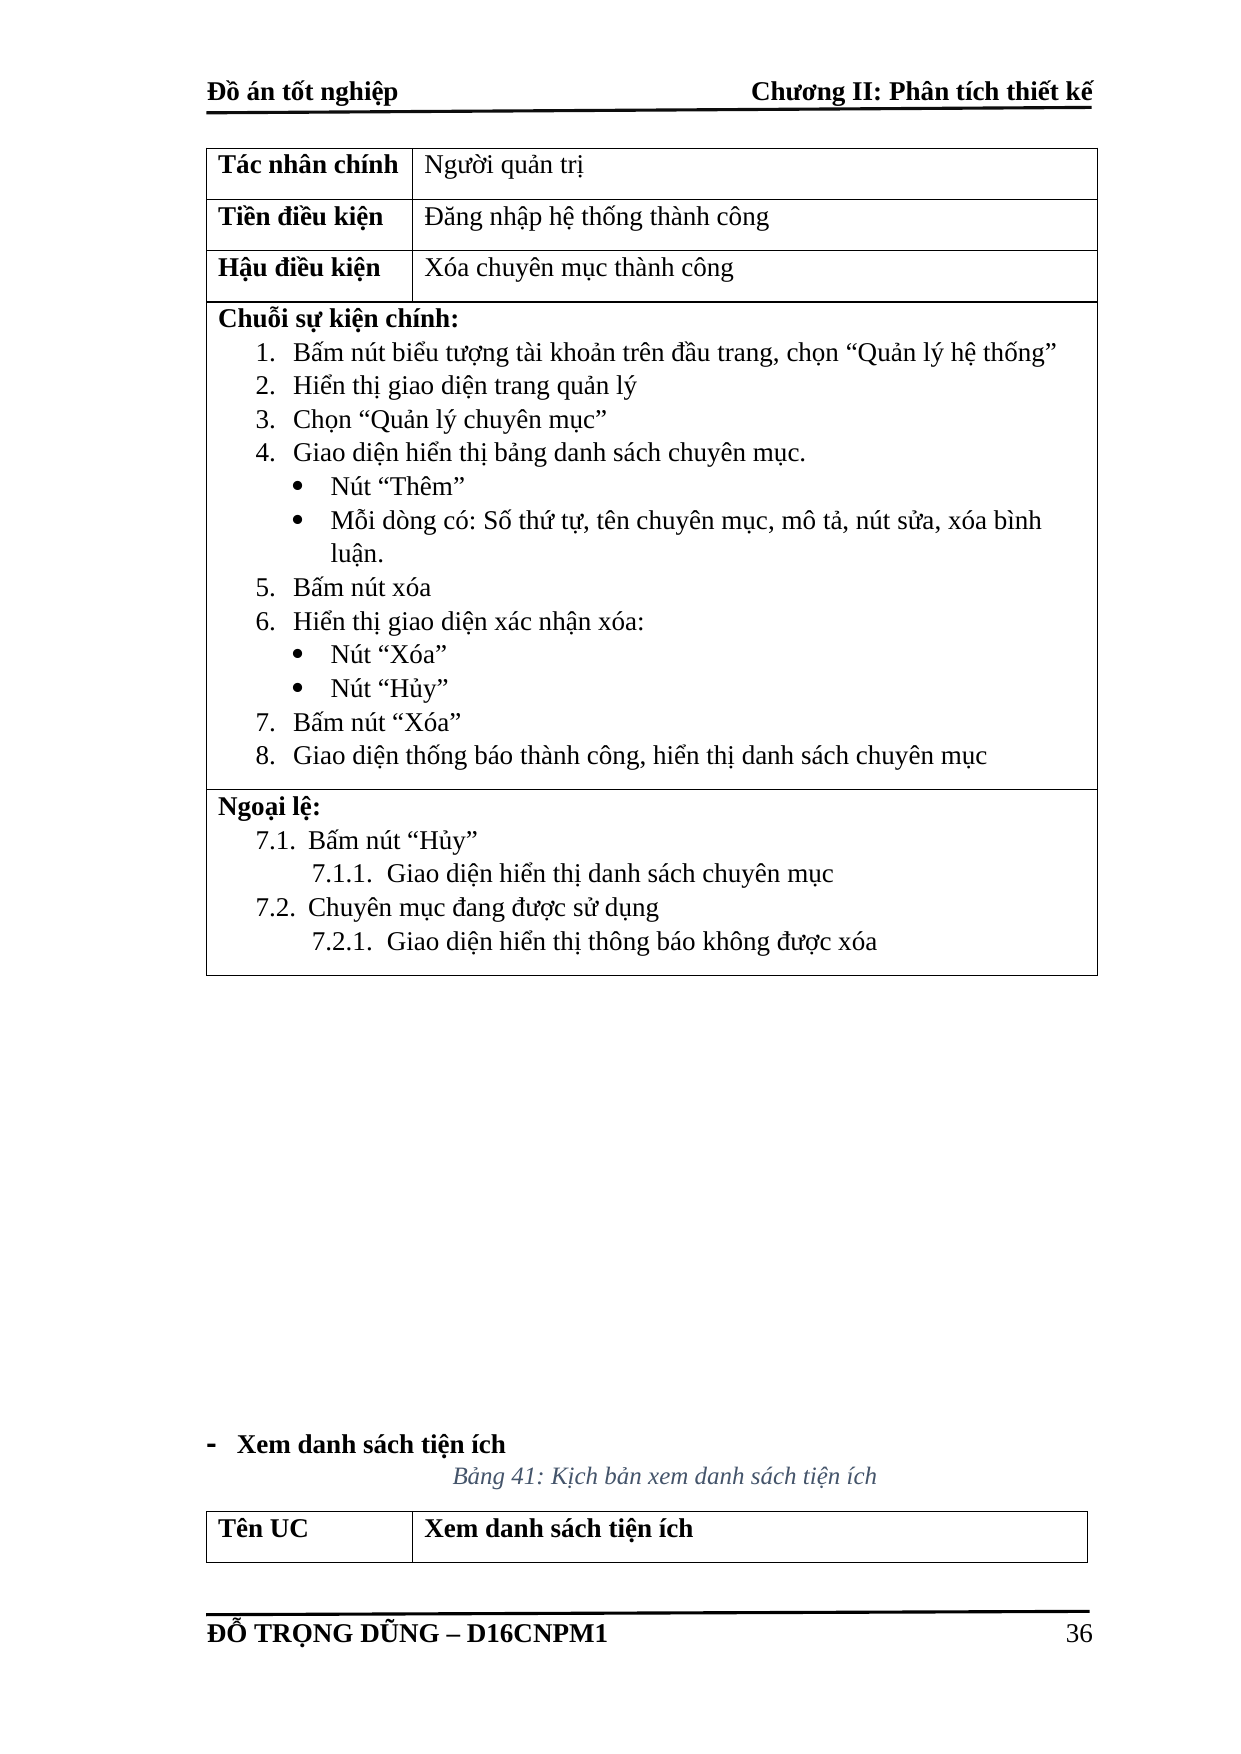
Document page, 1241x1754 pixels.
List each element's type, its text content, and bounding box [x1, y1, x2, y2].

table_cell Ngoại lệ: Bấm nút “Hủy” Giao diện hiển thị danh sách chuyên mục Chuyên mục đang được sử dụng Giao diện hiển thị thông báo không được xóa [207, 790, 1097, 975]
table_header Xem danh sách tiện ích [413, 1512, 1087, 1562]
table_cell Chuỗi sự kiện chính: Bấm nút biểu tượng tài khoản trên đầu trang, chọn “Quản lý hệ thống” Hiển thị giao diện trang quản lý Chọn “Quản lý chuyên mục” Giao diện hiển thị bảng danh sách chuyên mục. Nút “Thêm” Mỗi dòng có: Số thứ tự, tên chuyên mục, mô tả, nút sửa, xóa bình luận. Bấm nút xóa Hiển thị giao diện xác nhận xóa: Nút “Xóa” Nút “Hủy” Bấm nút “Xóa” Giao diện thống báo thành công, hiển thị danh sách chuyên mục [207, 303, 1097, 789]
table_cell Đăng nhập hệ thống thành công [413, 200, 1097, 250]
table_cell Người quản trị [413, 149, 1097, 199]
list Xem danh sách tiện ích [207, 1428, 1093, 1459]
table_cell Tiền điều kiện [207, 200, 412, 250]
table_header Tên UC [207, 1512, 412, 1562]
table_cell Tác nhân chính [207, 149, 412, 199]
text Bảng 41: Kịch bản xem danh sách tiện ích [237, 1461, 1093, 1490]
table_cell Hậu điều kiện [207, 251, 412, 301]
table_cell Xóa chuyên mục thành công [413, 251, 1097, 301]
